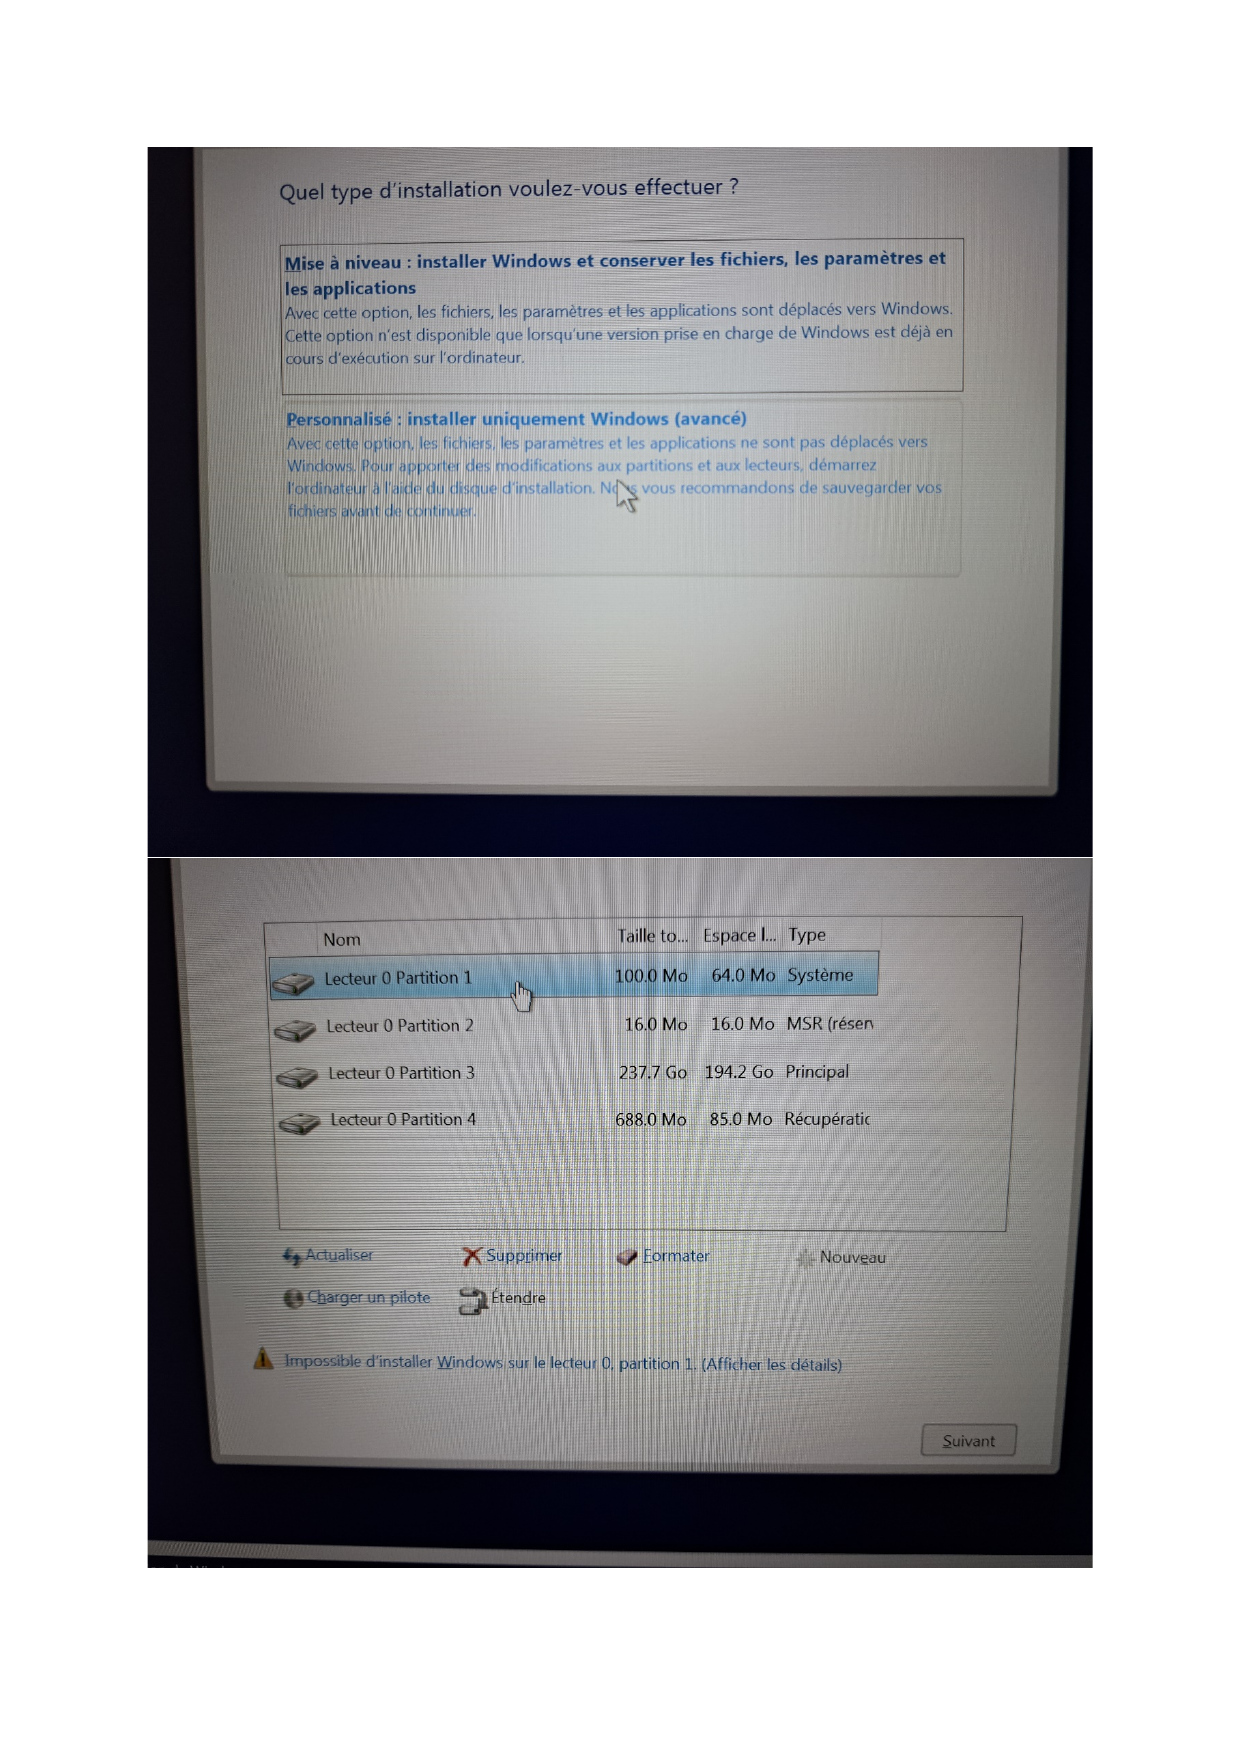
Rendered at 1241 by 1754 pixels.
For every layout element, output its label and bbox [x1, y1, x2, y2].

picture [147, 147, 1093, 857]
picture [147, 858, 1093, 1568]
